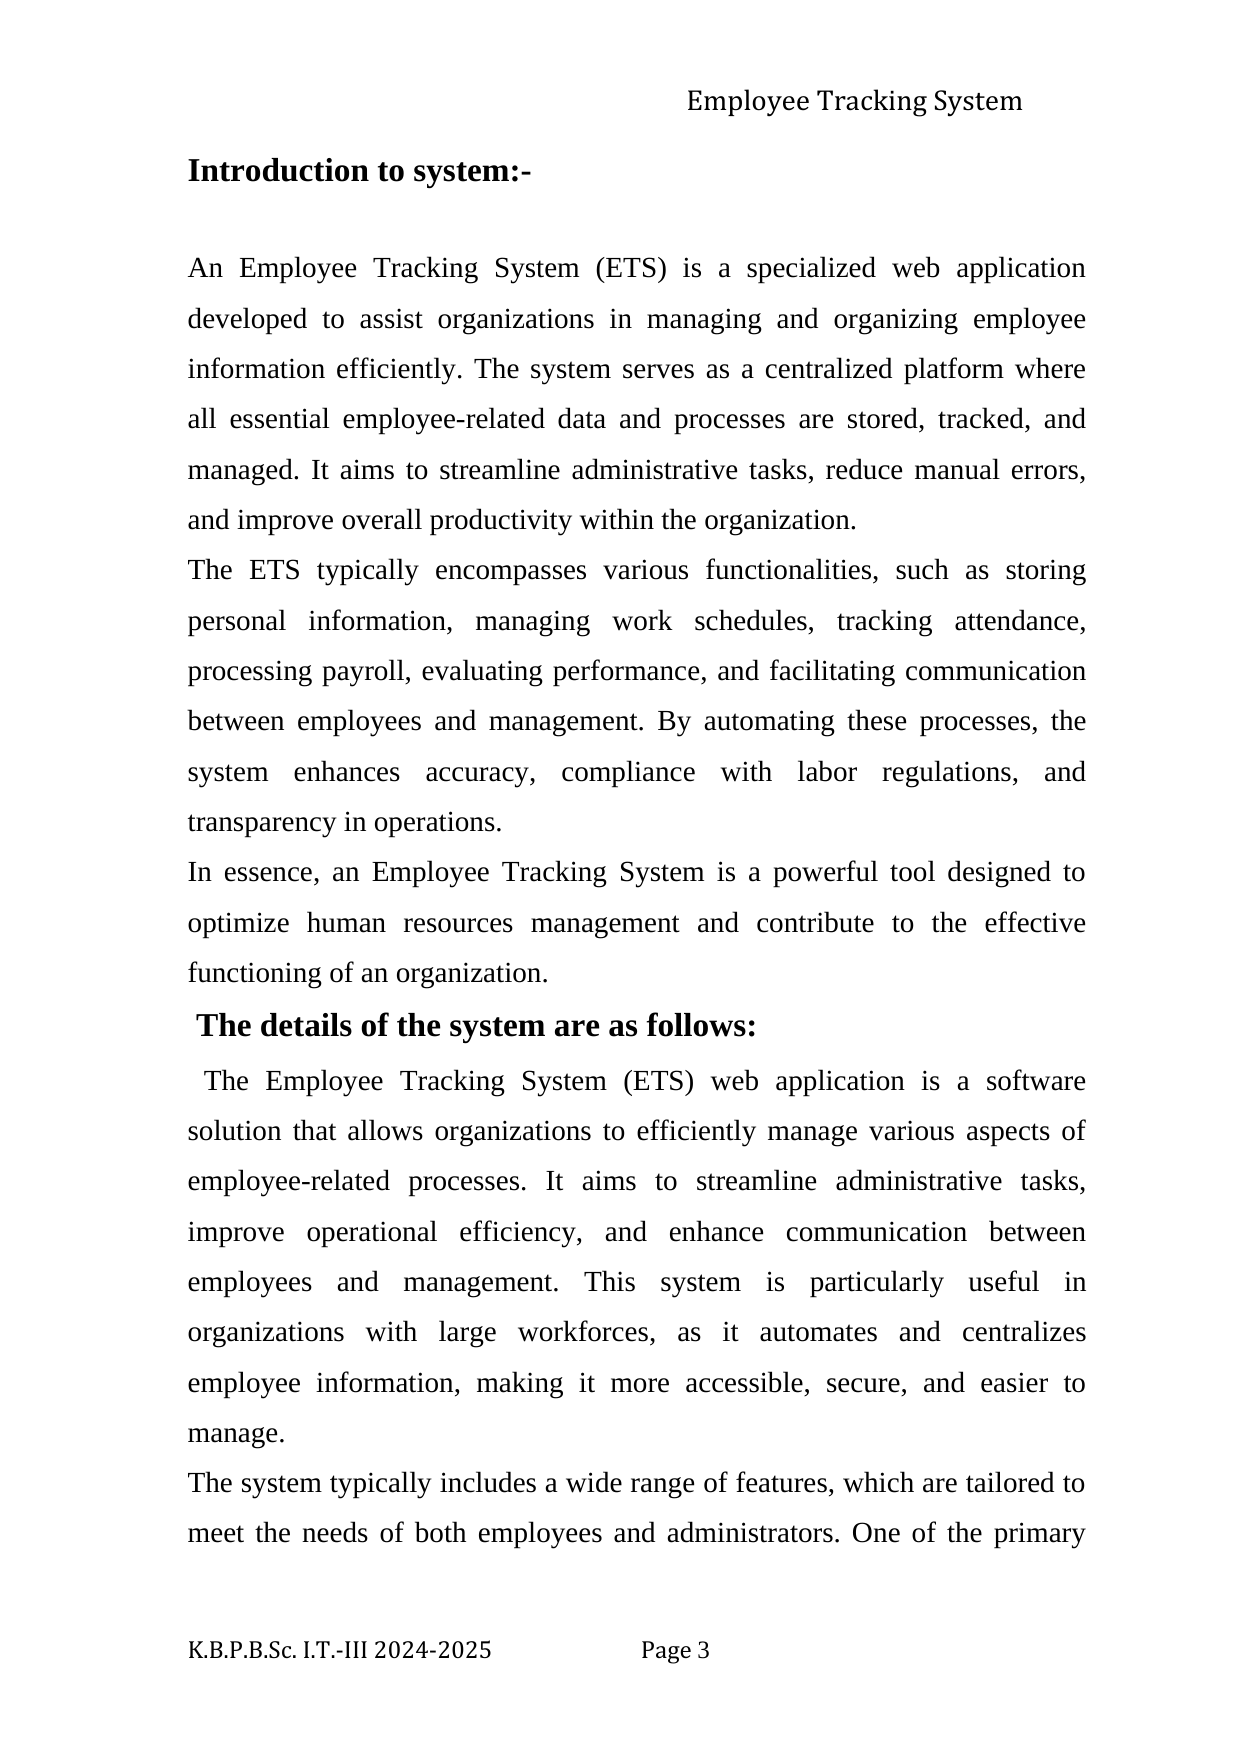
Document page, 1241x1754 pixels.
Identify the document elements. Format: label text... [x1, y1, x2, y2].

text The ETS typically encompasses various functionalities, such as storing personal information, managing work schedules, tracking attendance, processing payroll, evaluating performance, and facilitating communication between employees and management. By automating these processes, the system enhances accuracy, compliance with labor regulations, and transparency in operations. [187, 552, 1087, 838]
text The details of the system are as follows: [187, 1005, 1087, 1044]
text In essence, an Employee Tracking System is a powerful tool designed to optimize human resources management and contribute to the effective functioning of an organization. [187, 854, 1087, 988]
text Introduction to system:- [187, 150, 1090, 188]
text An Employee Tracking System (ETS) is a specialized web application developed to assist organizations in managing and organizing employee information efficiently. The system serves as a centralized platform where all essential employee-related data and processes are stored, tracked, and managed. It aims to streamline administrative tasks, reduce manual errors, and improve overall productivity within the organization. [187, 251, 1087, 536]
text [187, 1465, 1087, 1549]
text The Employee Tracking System (ETS) web application is a software solution that allows organizations to efficiently manage various aspects of employee-related processes. It aims to streamline administrative tasks, improve operational efficiency, and enhance communication between employees and management. This system is particularly useful in organizations with large workforces, as it automates and centralizes employee information, making it more accessible, secure, and easier to manage. [187, 1063, 1087, 1448]
